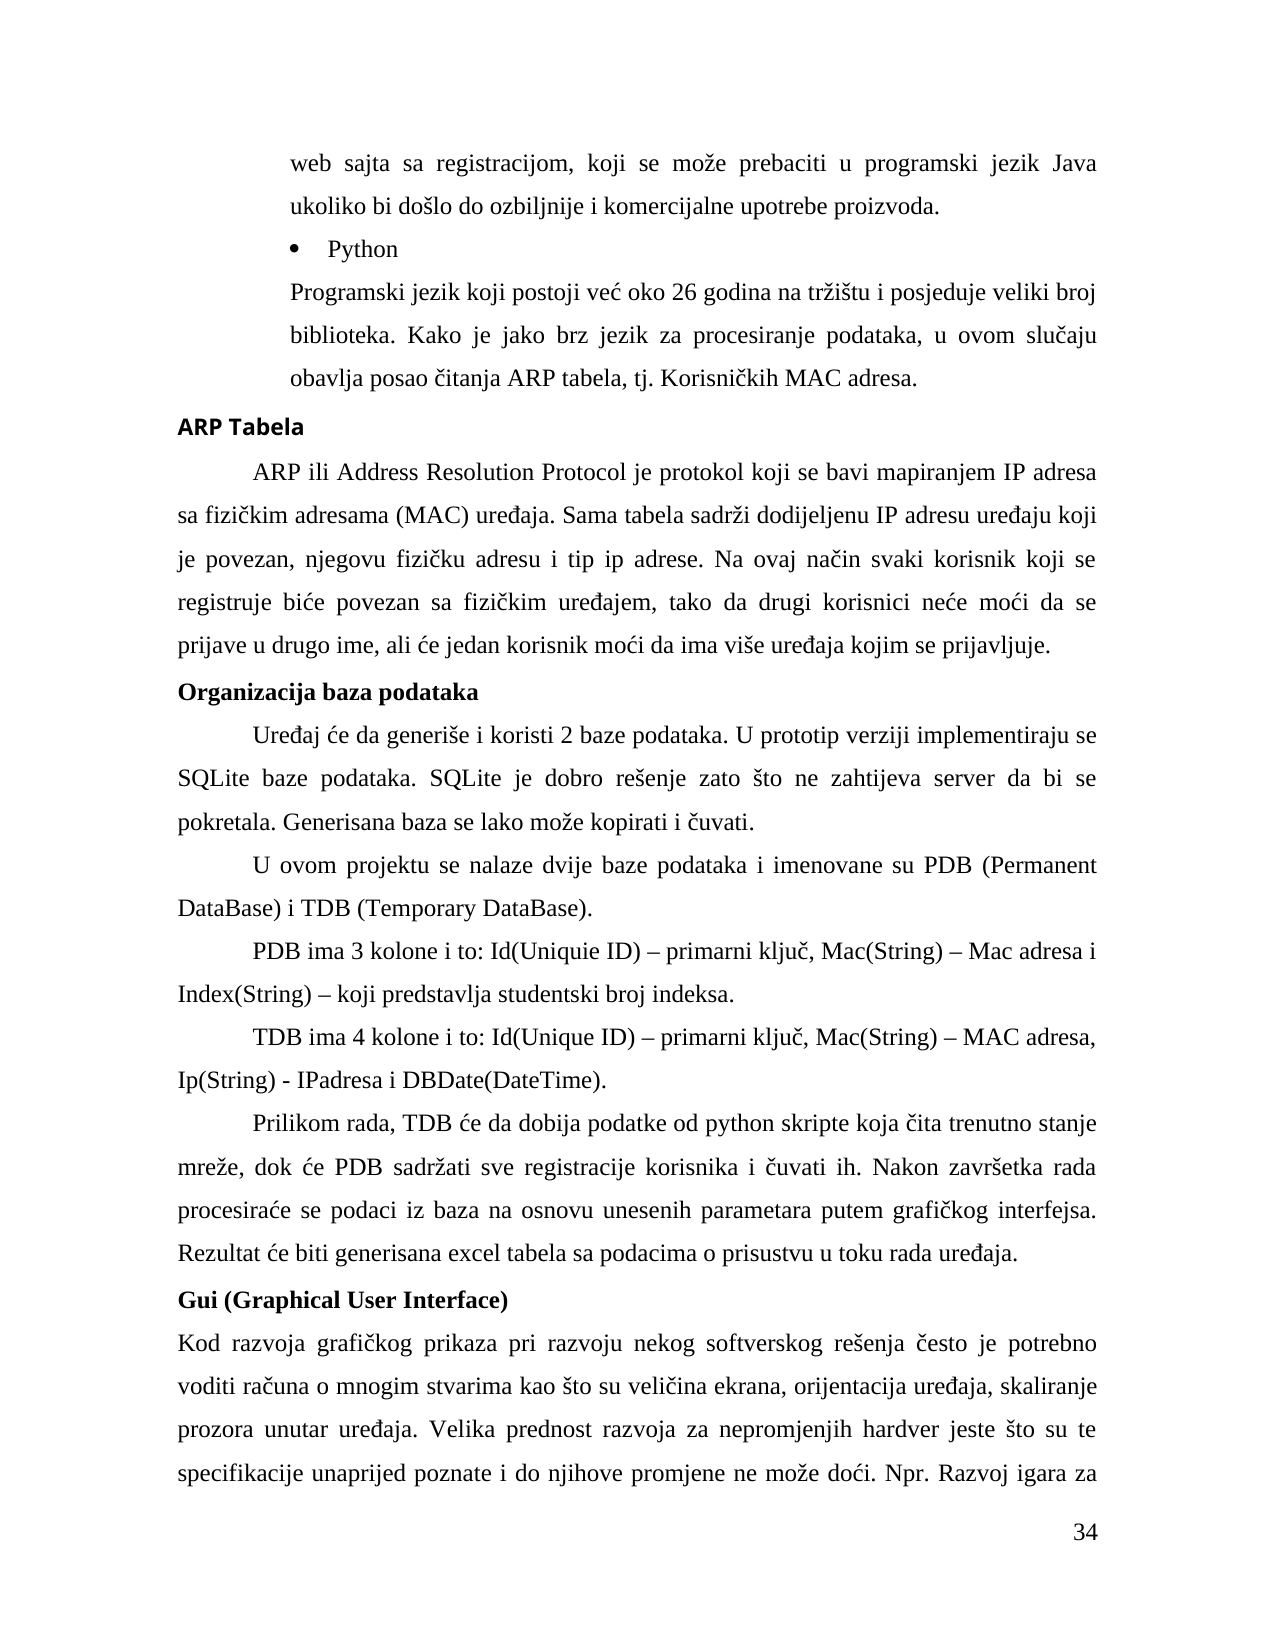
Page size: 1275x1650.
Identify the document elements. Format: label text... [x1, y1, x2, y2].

text Prilikom rada, TDB će da dobija podatke od python skripte koja čita trenutno stanje mreže, dok će PDB sadržati sve registracije korisnika i čuvati ih. Nakon završetka rada procesiraće se podaci iz baza na osnovu unesenih parametara putem grafičkog interfejsa. Rezultat će biti generisana excel tabela sa podacima o prisustvu u toku rada uređaja. [177, 1108, 1098, 1267]
subtitle Organizacija baza podataka [177, 677, 1098, 706]
text Uređaj će da generiše i koristi 2 baze podataka. U prototip verziji implementiraju se SQLite baze podataka. SQLite je dobro rešenje zato što ne zahtijeva server da bi se pokretala. Generisana baza se lako može kopirati i čuvati. [177, 720, 1098, 835]
text PDB ima 3 kolone i to: Id(Uniquie ID) – primarni ključ, Mac(String) – Mac adresa i Index(String) – koji predstavlja studentski broj indeksa. [177, 936, 1098, 1008]
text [290, 148, 1098, 219]
subtitle ARP Tabela [177, 411, 1098, 442]
text TDB ima 4 kolone i to: Id(Unique ID) – primarni ključ, Mac(String) – MAC adresa, Ip(String) - IPadresa i DBDate(DateTime). [177, 1022, 1098, 1094]
text ARP ili Address Resolution Protocol je protokol koji se bavi mapiranjem IP adresa sa fizičkim adresama (MAC) uređaja. Sama tabela sadrži dodijeljenu IP adresu uređaju koji je povezan, njegovu fizičku adresu i tip ip adrese. Na ovaj način svaki korisnik koji se registruje biće povezan sa fizičkim uređajem, tako da drugi korisnici neće moći da se prijave u drugo ime, ali će jedan korisnik moći da ima više uređaja kojim se prijavljuje. [177, 457, 1098, 659]
text U ovom projektu se nalaze dvije baze podataka i imenovane su PDB (Permanent DataBase) i TDB (Temporary DataBase). [177, 850, 1098, 922]
subtitle Gui (Graphical User Interface) [177, 1285, 1098, 1314]
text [177, 1328, 1098, 1486]
text Programski jezik koji postoji već oko 26 godina na tržištu i posjeduje veliki broj biblioteka. Kako je jako brz jezik za procesiranje podataka, u ovom slučaju obavlja posao čitanja ARP tabela, tj. Korisničkih MAC adresa. [290, 277, 1098, 392]
list Python [290, 234, 1098, 263]
